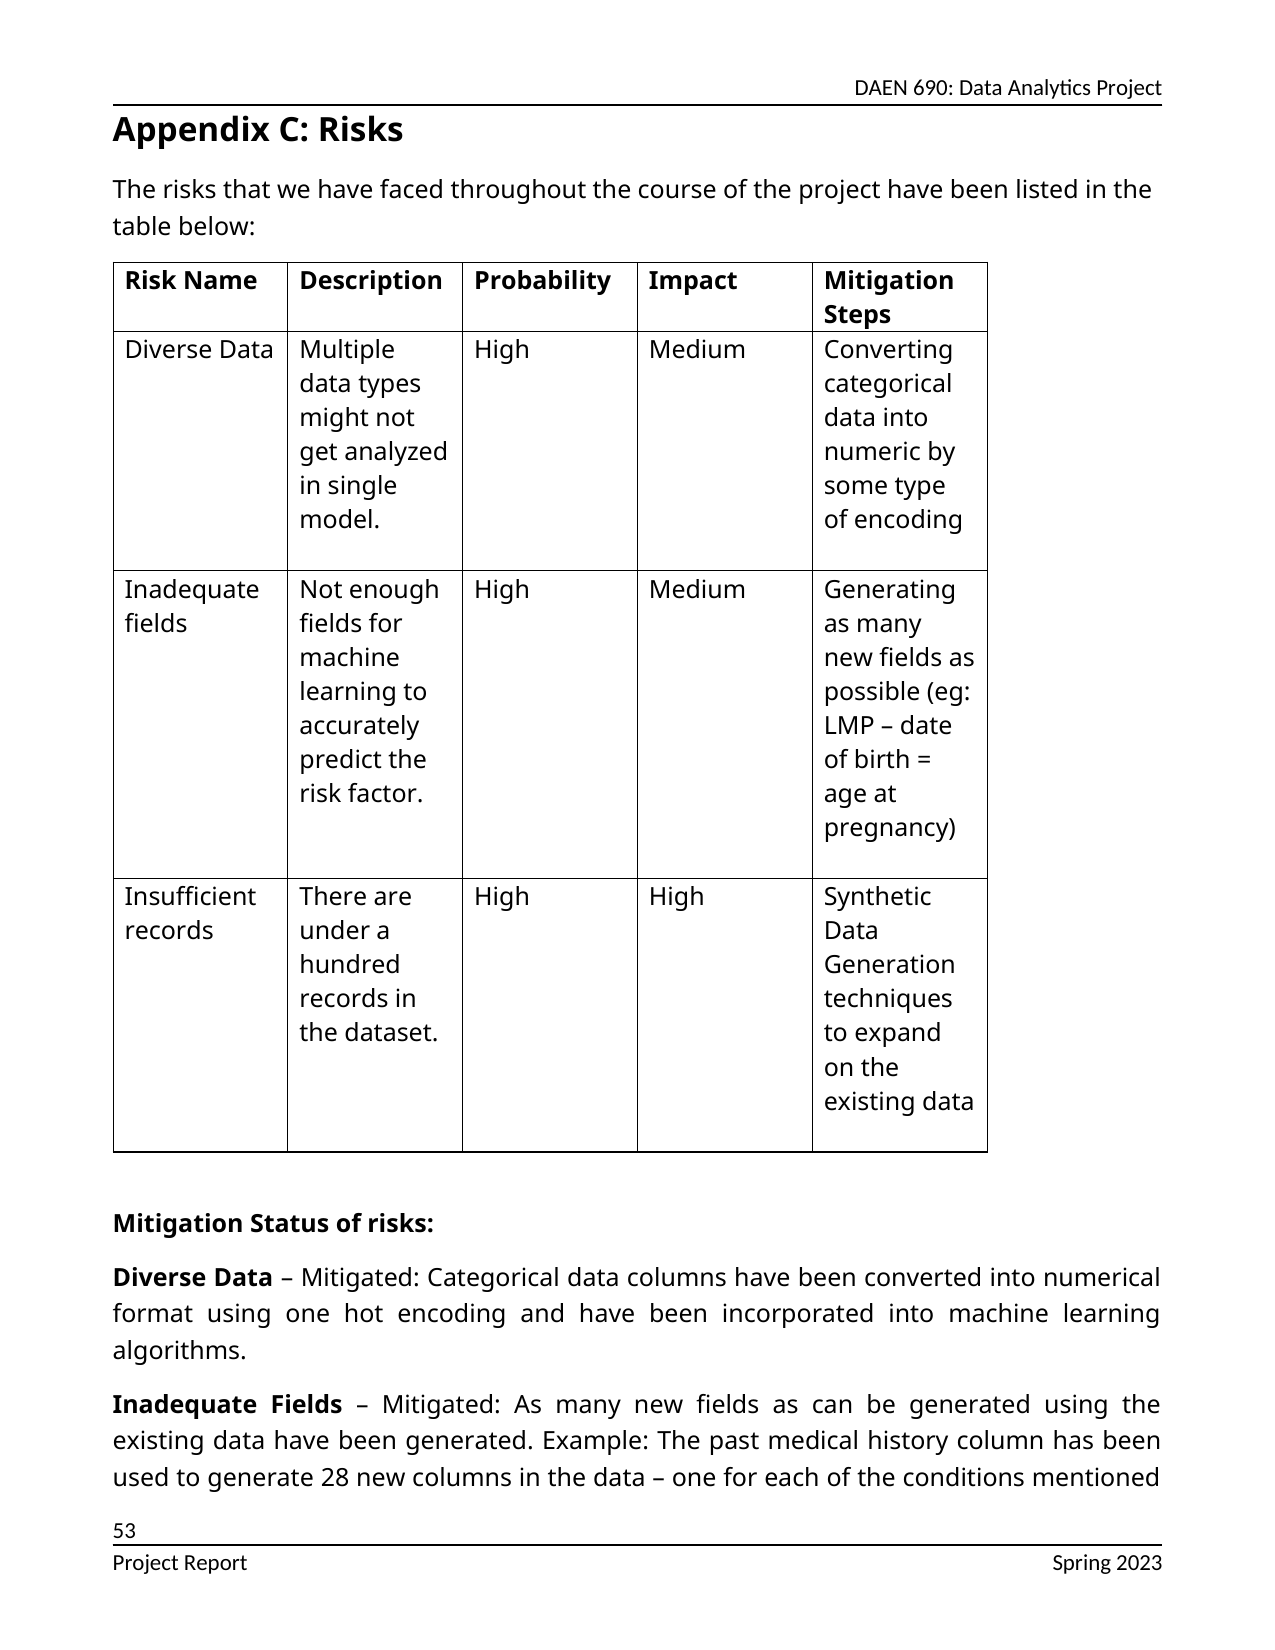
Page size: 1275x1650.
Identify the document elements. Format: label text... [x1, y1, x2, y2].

table_cell Medium [638, 332, 812, 570]
table_cell High [463, 879, 637, 1151]
table_cell Diverse Data [114, 332, 287, 570]
text Mitigation Status of risks: [112, 1206, 1162, 1240]
text The risks that we have faced throughout the course of the project have been listed in the table below: [112, 171, 1162, 242]
table_header Description [288, 263, 462, 331]
subtitle Appendix C: Risks [112, 106, 1162, 151]
table_cell Inadequate fields [114, 571, 287, 878]
table_cell Synthetic Data Generation techniques to expand on the existing data [813, 879, 987, 1151]
table_cell Multiple data types might not get analyzed in single model. [288, 332, 462, 570]
table_cell High [463, 332, 637, 570]
table_cell Medium [638, 571, 812, 878]
table_header Impact [638, 263, 812, 331]
text Diverse Data – Mitigated: Categorical data columns have been converted into numerical format using one hot encoding and have been incorporated into machine learning algorithms. [112, 1259, 1162, 1367]
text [112, 1386, 1162, 1494]
table_cell Insufficient records [114, 879, 287, 1151]
table_header Mitigation Steps [813, 263, 987, 331]
table_cell High [638, 879, 812, 1151]
table_cell There are under a hundred records in the dataset. [288, 879, 462, 1151]
table_cell Generating as many new fields as possible (eg: LMP – date of birth = age at pregnancy) [813, 571, 987, 878]
table_header Risk Name [114, 263, 287, 331]
table_cell Converting categorical data into numeric by some type of encoding [813, 332, 987, 570]
table_cell Not enough fields for machine learning to accurately predict the risk factor. [288, 571, 462, 878]
table_header Probability [463, 263, 637, 331]
table_cell High [463, 571, 637, 878]
